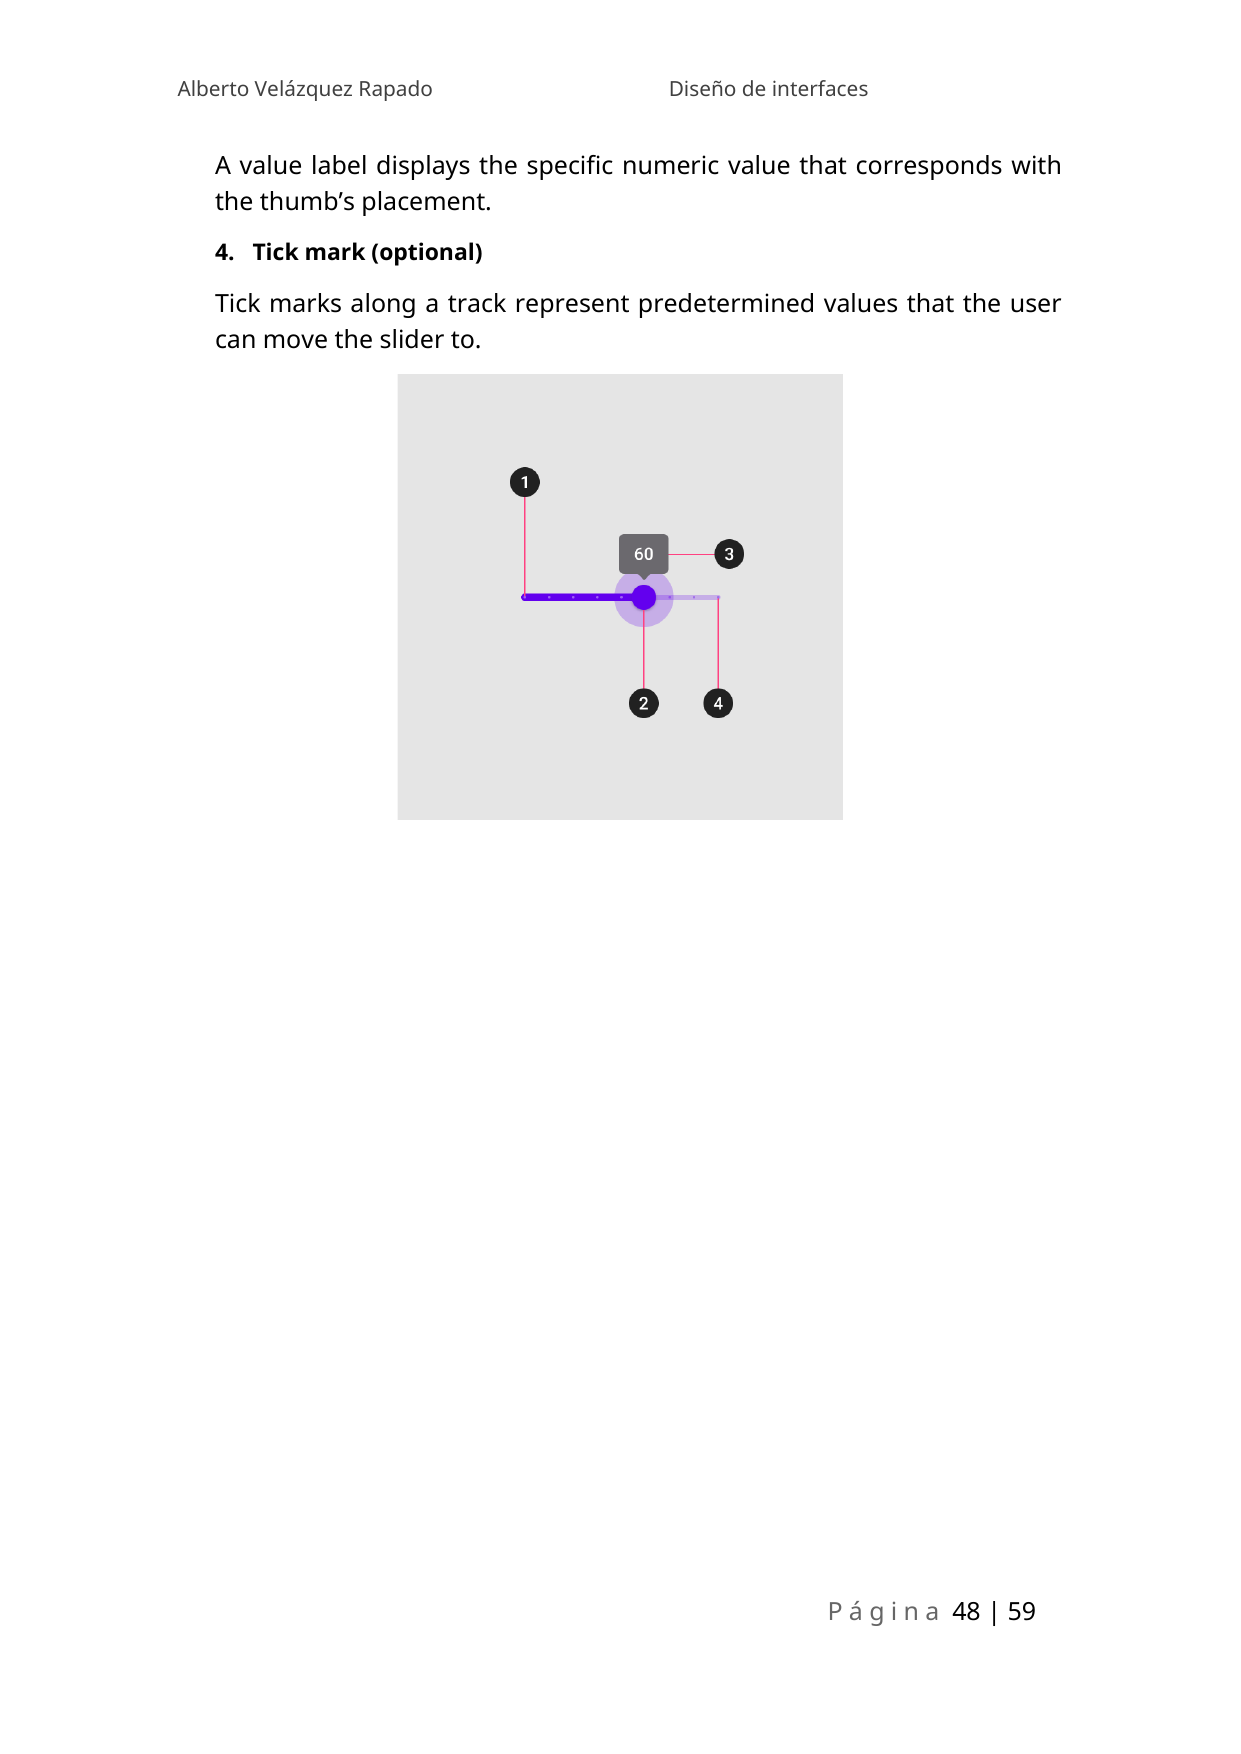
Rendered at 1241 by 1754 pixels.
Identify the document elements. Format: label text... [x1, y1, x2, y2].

list Tick mark (optional) [215, 236, 1063, 267]
picture [397, 374, 843, 820]
text Tick marks along a track represent predetermined values that the user can move the slider to. [215, 286, 1063, 356]
text A value label displays the specific numeric value that corresponds with the thumb’s placement. [215, 148, 1063, 217]
